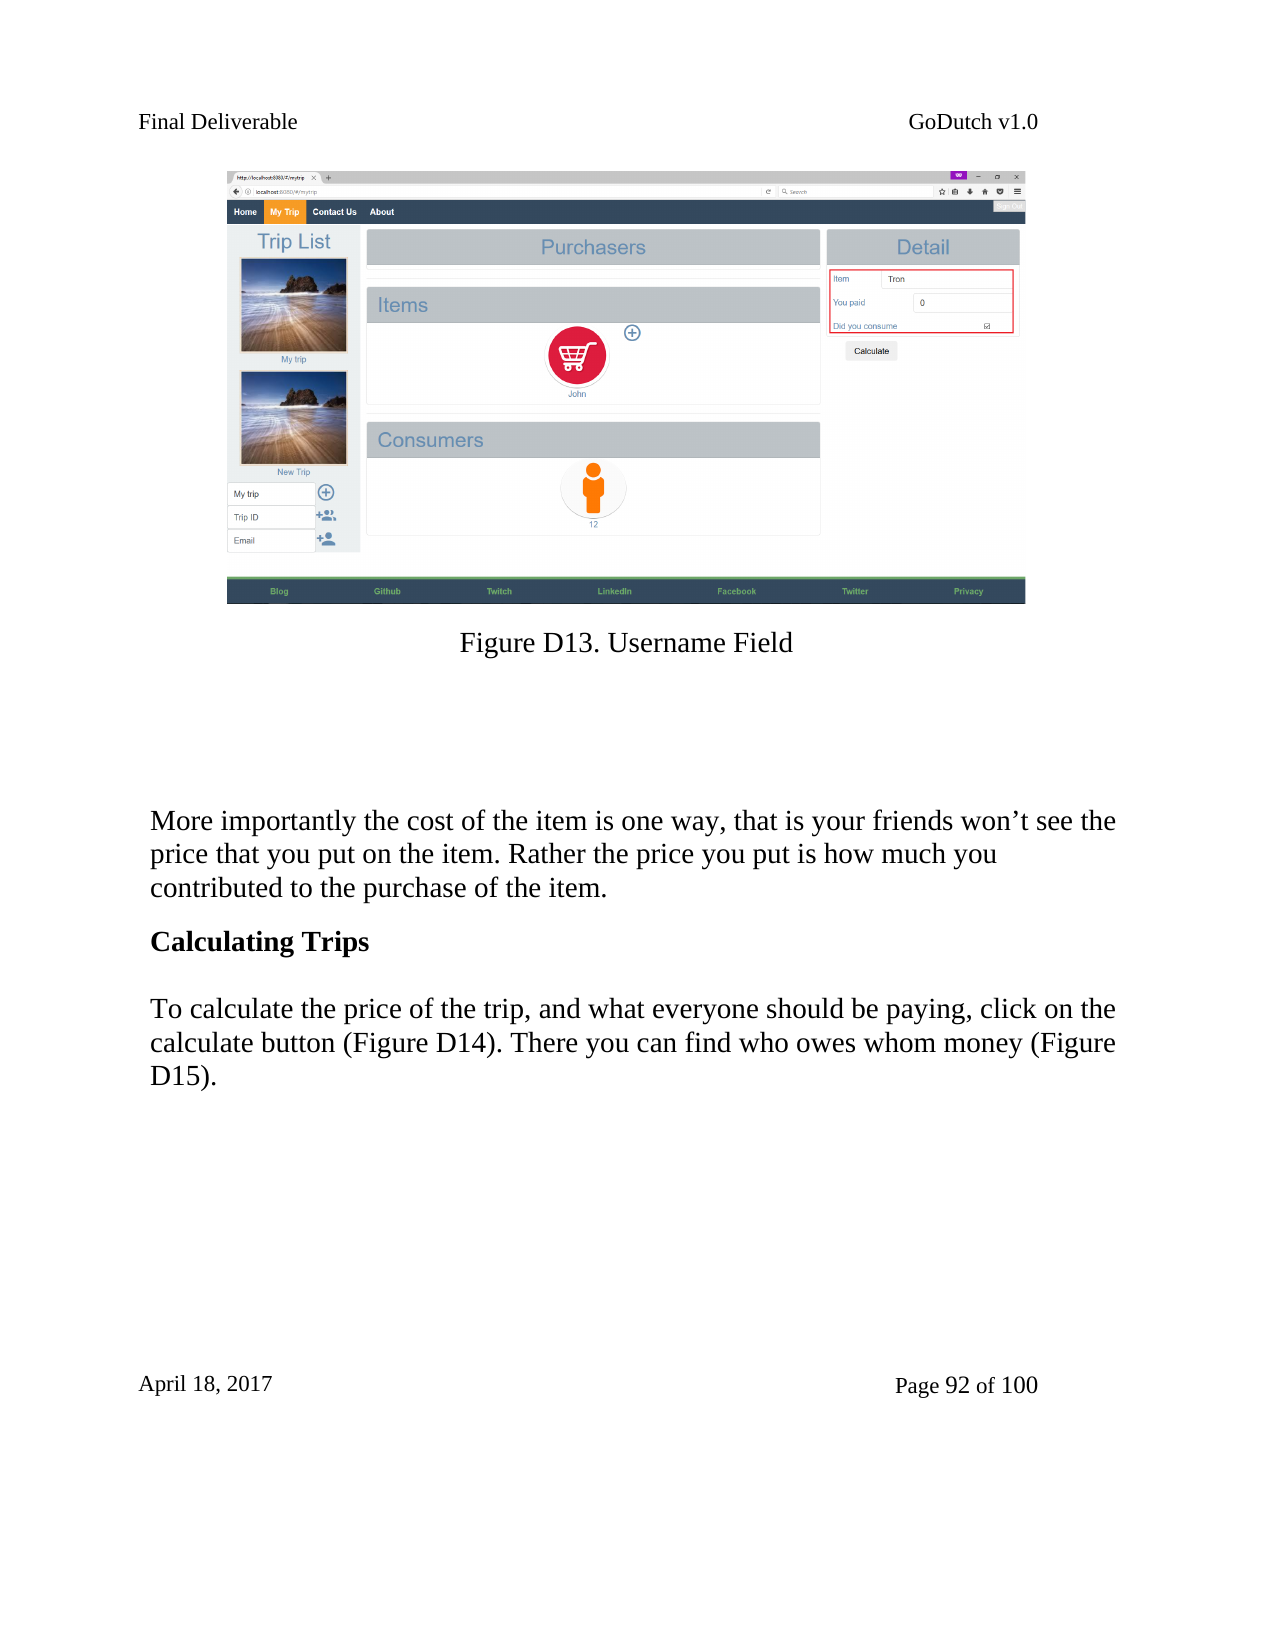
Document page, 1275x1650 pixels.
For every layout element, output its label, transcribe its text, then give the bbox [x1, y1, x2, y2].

table_cell Figure D13. Username Field [139, 614, 1114, 669]
table_header [139, 161, 1114, 614]
text More importantly the cost of the item is one way, that is your friends won’t see the price that you put on the item. Rather the price you put is how much you contributed to the purchase of the item. [150, 803, 1125, 903]
subtitle Calculating Trips [150, 924, 1125, 958]
picture [227, 171, 1026, 604]
text To calculate the price of the trip, and what everyone should be paying, click on the calculate button (Figure D14). There you can find who owes whom money (Figure D15). [150, 991, 1125, 1092]
